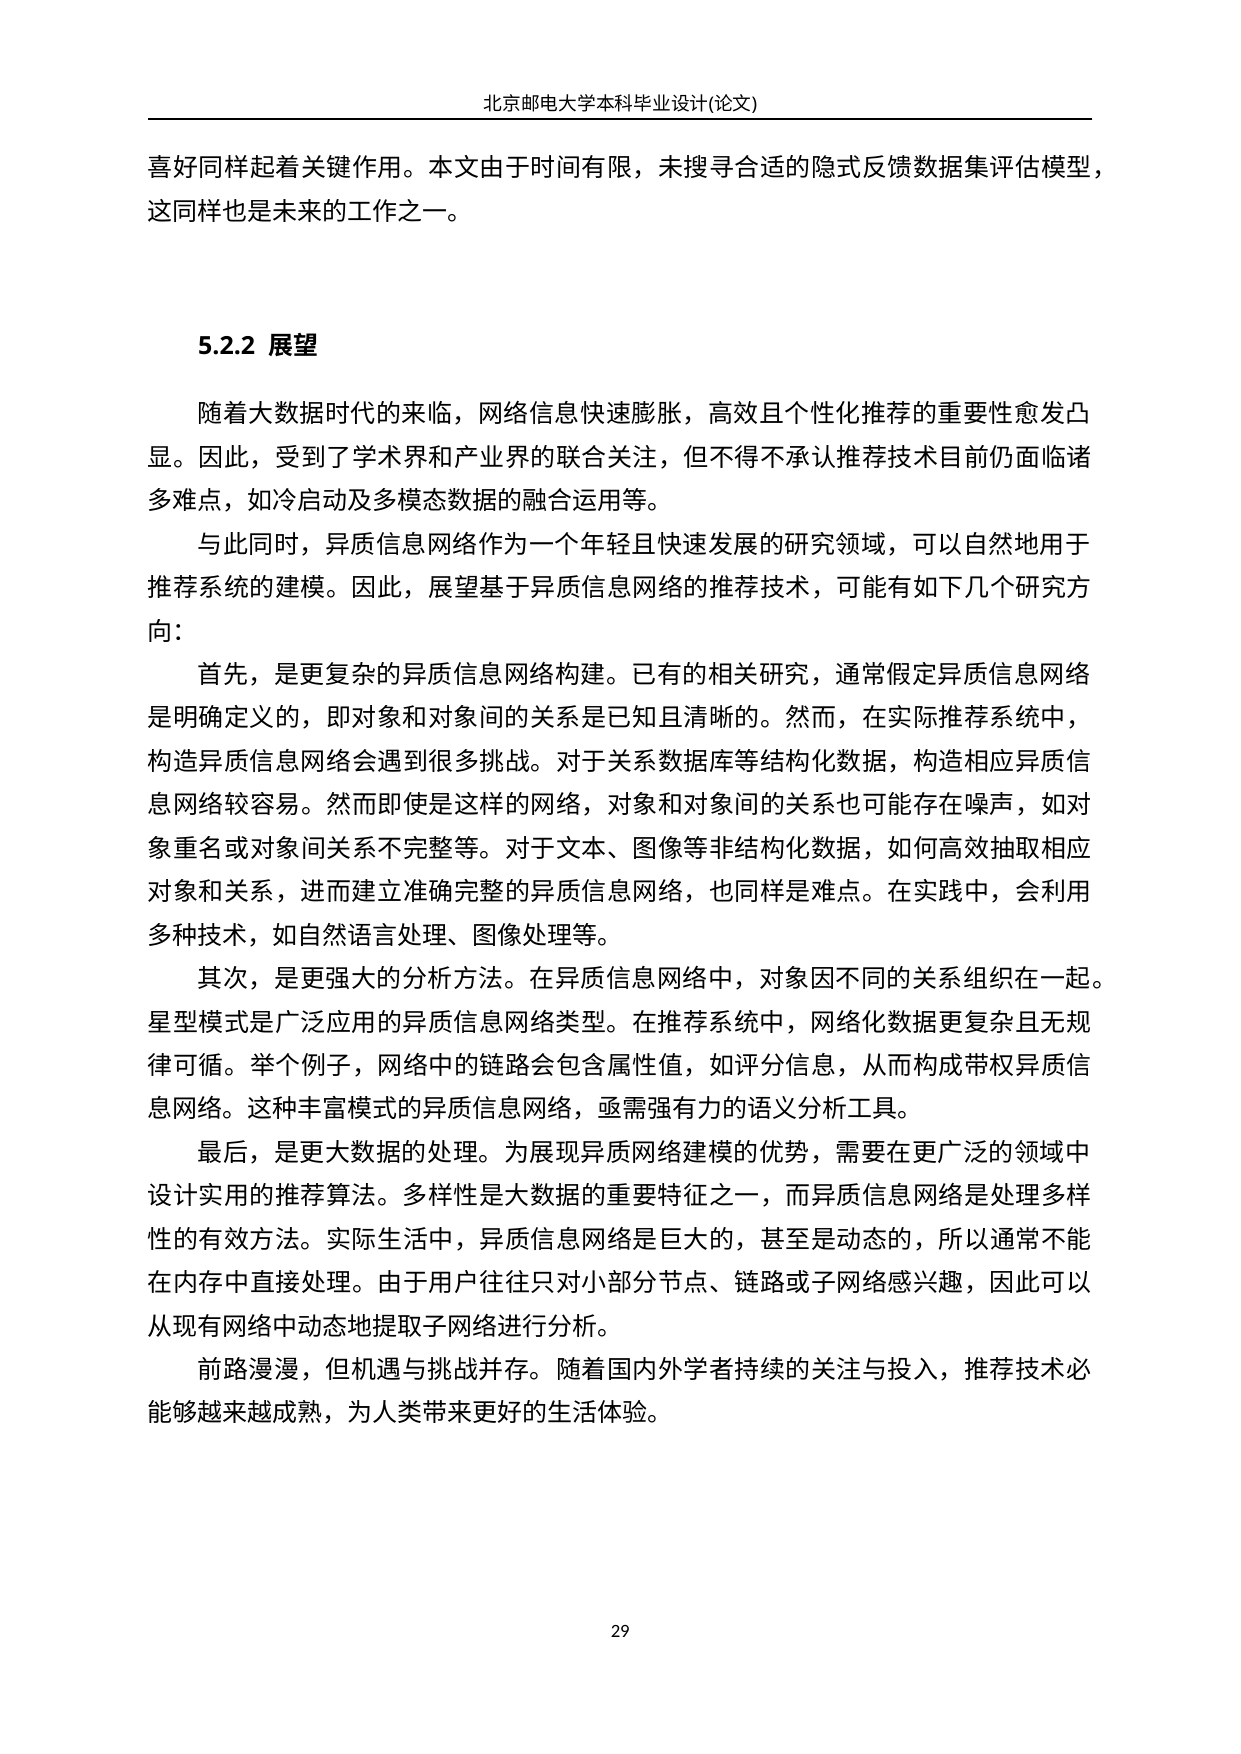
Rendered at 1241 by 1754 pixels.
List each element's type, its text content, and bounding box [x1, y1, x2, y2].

text 与此同时，异质信息网络作为一个年轻且快速发展的研究领域，可以自然地用于推荐系统的建模。因此，展望基于异质信息网络的推荐技术，可能有如下几个研究方向： [148, 524, 1092, 647]
text 其次，是更强大的分析方法。在异质信息网络中，对象因不同的关系组织在一起。星型模式是广泛应用的异质信息网络类型。在推荐系统中，网络化数据更复杂且无规律可循。举个例子，网络中的链路会包含属性值，如评分信息，从而构成带权异质信息网络。这种丰富模式的异质信息网络，亟需强有力的语义分析工具。 [148, 958, 1092, 1125]
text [148, 148, 1092, 227]
text 前路漫漫，但机遇与挑战并存。随着国内外学者持续的关注与投入，推荐技术必能够越来越成熟，为人类带来更好的生活体验。 [148, 1349, 1092, 1429]
text 首先，是更复杂的异质信息网络构建。已有的相关研究，通常假定异质信息网络是明确定义的，即对象和对象间的关系是已知且清晰的。然而，在实际推荐系统中，构造异质信息网络会遇到很多挑战。对于关系数据库等结构化数据，构造相应异质信息网络较容易。然而即使是这样的网络，对象和对象间的关系也可能存在噪声，如对象重名或对象间关系不完整等。对于文本、图像等非结构化数据，如何高效抽取相应对象和关系，进而建立准确完整的异质信息网络，也同样是难点。在实践中，会利用多种技术，如自然语言处理、图像处理等。 [148, 654, 1092, 951]
subtitle 5.2.2 展望 [148, 325, 1092, 362]
text 最后，是更大数据的处理。为展现异质网络建模的优势，需要在更广泛的领域中设计实用的推荐算法。多样性是大数据的重要特征之一，而异质信息网络是处理多样性的有效方法。实际生活中，异质信息网络是巨大的，甚至是动态的，所以通常不能在内存中直接处理。由于用户往往只对小部分节点、链路或子网络感兴趣，因此可以从现有网络中动态地提取子网络进行分析。 [148, 1132, 1092, 1342]
text 随着大数据时代的来临，网络信息快速膨胀，高效且个性化推荐的重要性愈发凸显。因此，受到了学术界和产业界的联合关注，但不得不承认推荐技术目前仍面临诸多难点，如冷启动及多模态数据的融合运用等。 [148, 394, 1092, 517]
